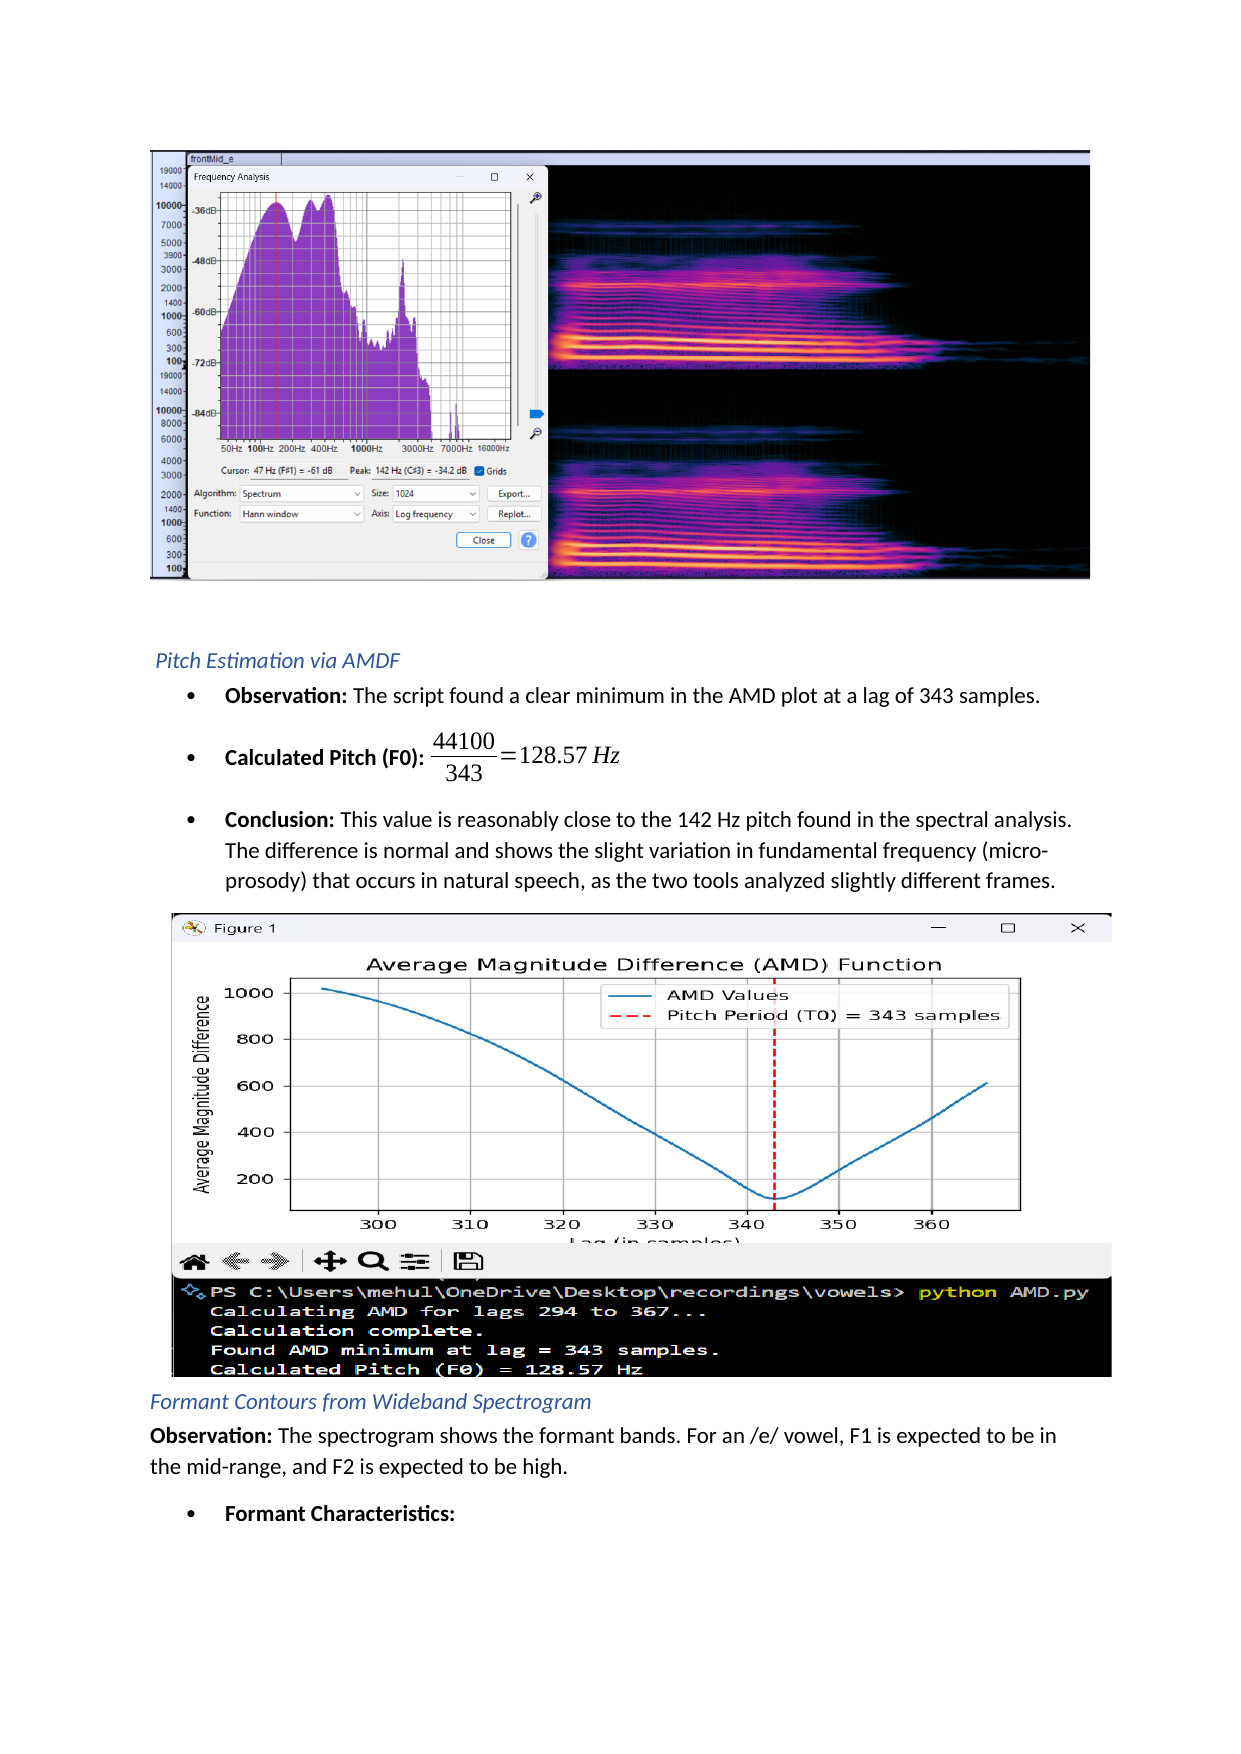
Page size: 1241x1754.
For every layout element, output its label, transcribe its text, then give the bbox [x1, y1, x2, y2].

picture [171, 913, 1112, 1377]
list Calculated Pitch (F0): [187, 728, 1090, 787]
picture [150, 150, 1091, 581]
text Observation: The spectrogram shows the formant bands. For an /e/ vowel, F1 is expected to be in the mid-range, and F2 is expected to be high. [150, 1422, 1090, 1480]
list Conclusion: This value is reasonably close to the 142 Hz pitch found in the spectral analysis. The difference is normal and shows the slight variation in fundamental frequency (micro-prosody) that occurs in natural speech, as the two tools analyzed slightly different frames. [187, 806, 1090, 894]
list Observation: The script found a clear minimum in the AMD plot at a lag of 343 samples. [187, 681, 1090, 709]
subtitle Formant Contours from Wideband Spectrogram [150, 1092, 1090, 1415]
subtitle Pitch Estimation via AMDF [150, 647, 1090, 674]
list Formant Characteristics: [187, 1499, 1090, 1527]
